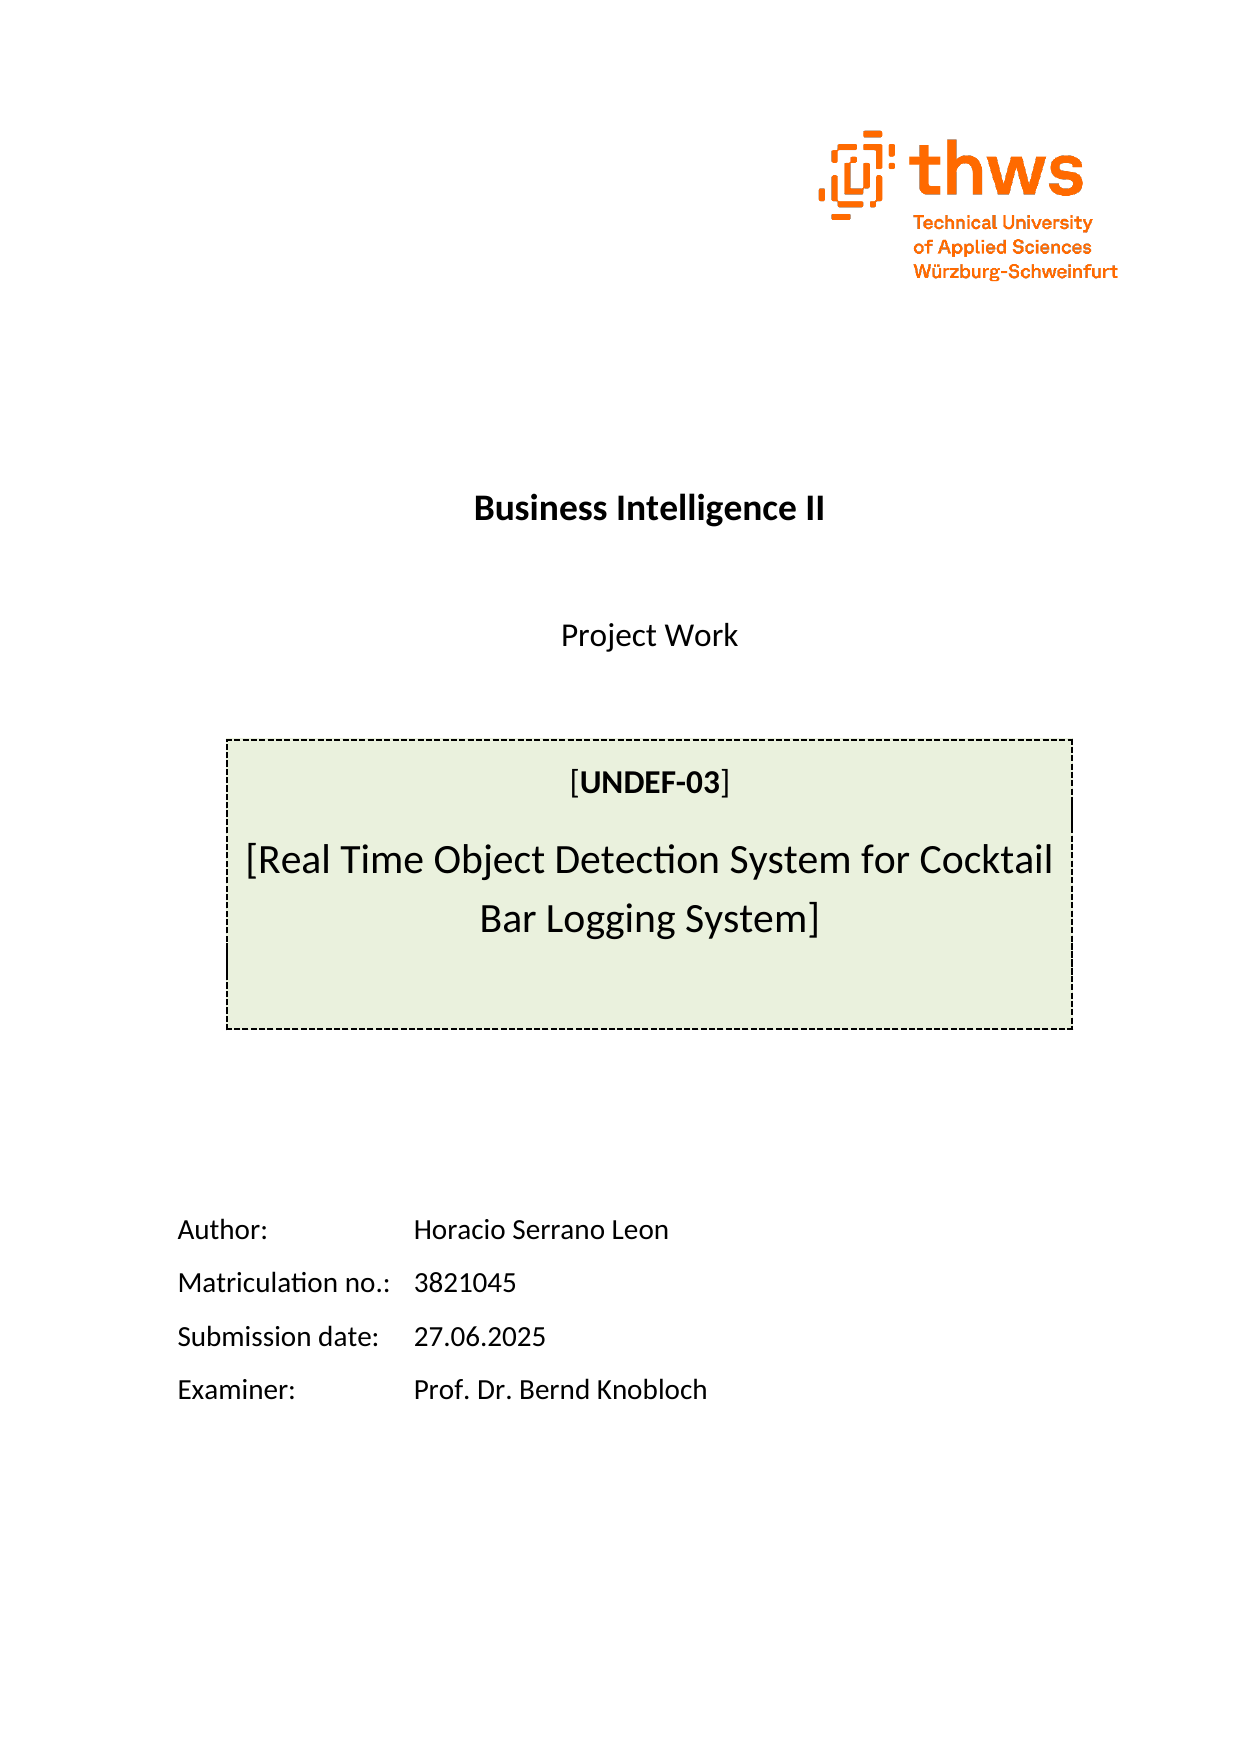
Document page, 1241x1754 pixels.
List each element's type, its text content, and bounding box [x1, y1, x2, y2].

text [Real Time Object Detection System for Cocktail Bar Logging System] [226, 810, 1073, 942]
text [UNDEF-03] [226, 738, 1073, 802]
text Business Intelligence II [177, 484, 1122, 530]
text Project Work [177, 614, 1122, 655]
text Examiner: Prof. Dr. Bernd Knobloch [177, 1371, 1122, 1407]
picture [799, 111, 1148, 307]
text Author: Horacio Serrano Leon [177, 1211, 1122, 1247]
text Submission date: 27.06.2025 [177, 1318, 1122, 1353]
text Matriculation no.: 3821045 [177, 1264, 1122, 1300]
